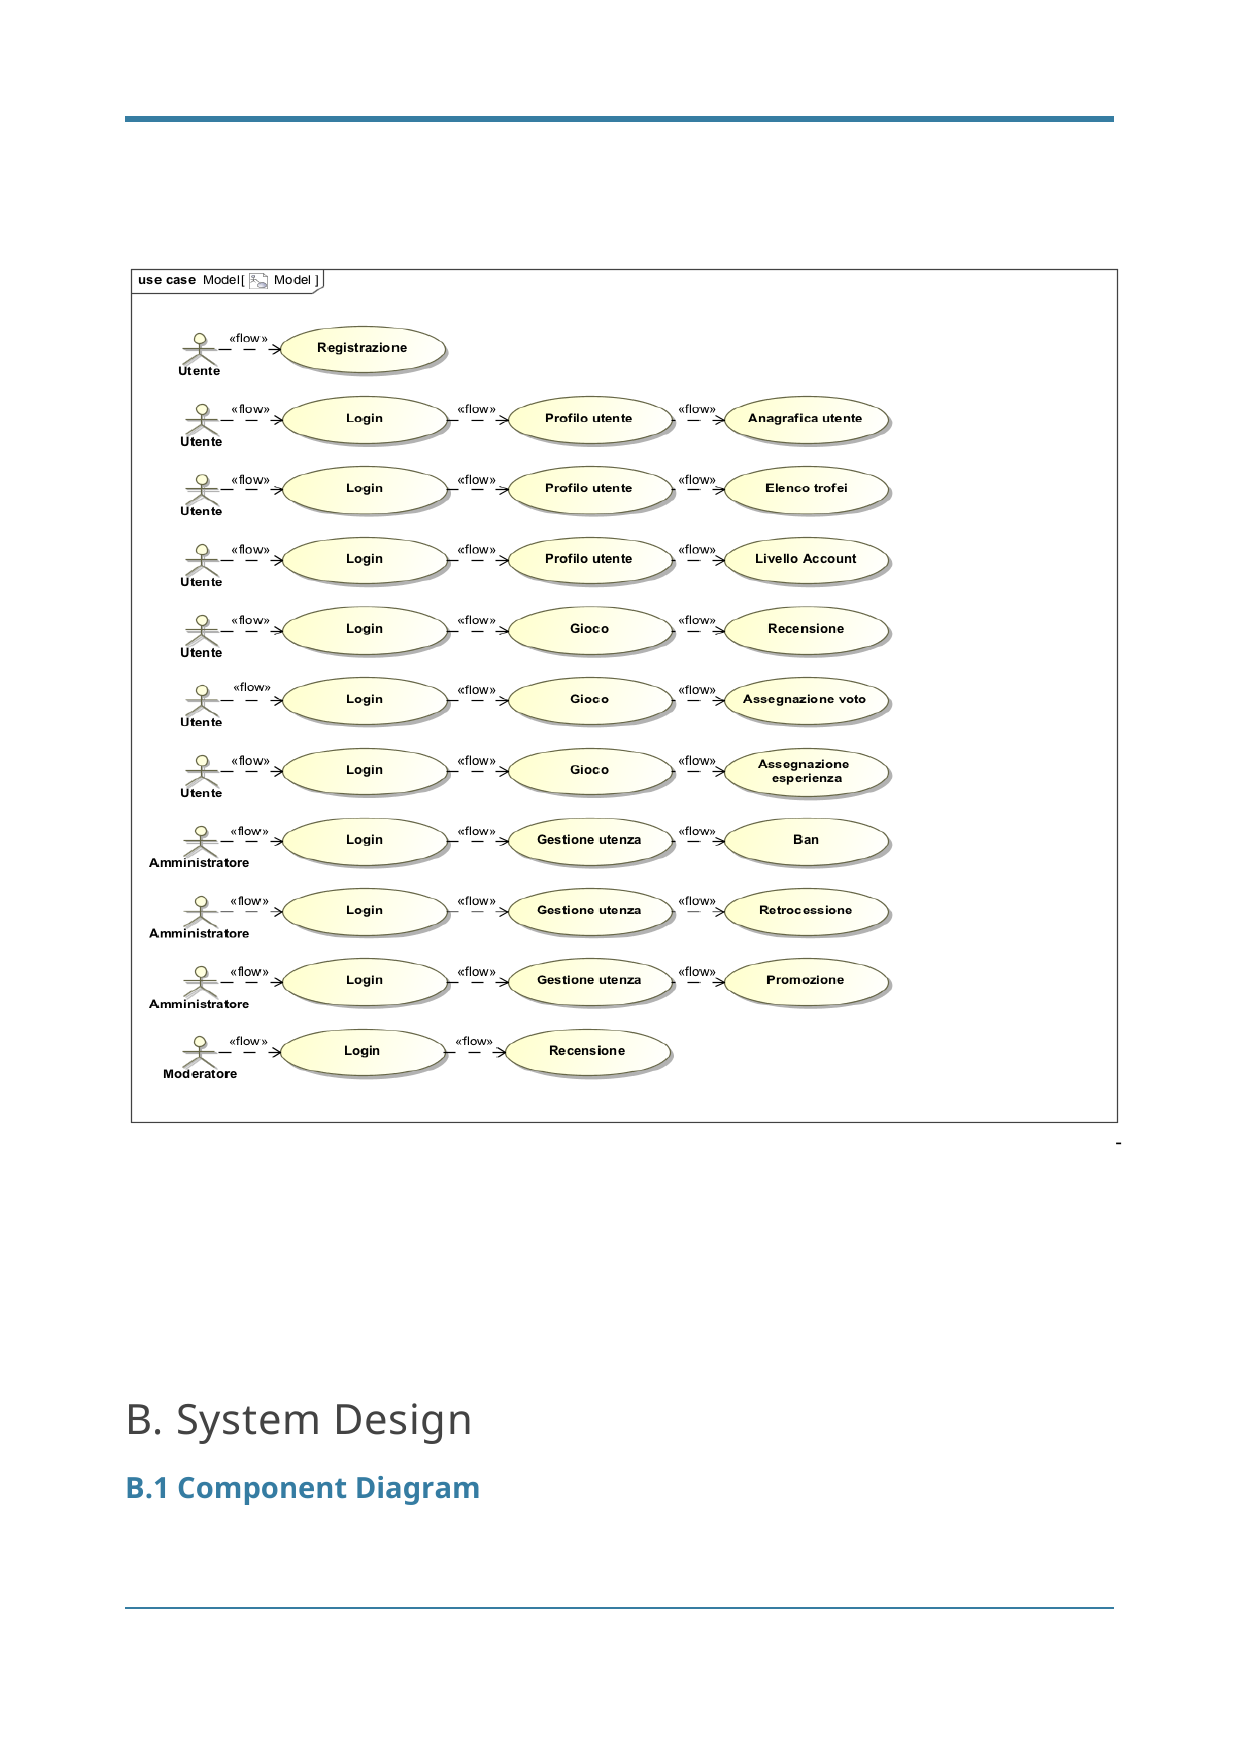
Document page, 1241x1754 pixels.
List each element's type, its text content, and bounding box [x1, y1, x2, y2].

subtitle B.1 Component Diagram [125, 1467, 1115, 1507]
subtitle B. System Design [125, 1389, 1115, 1446]
picture [125, 262, 1209, 1150]
